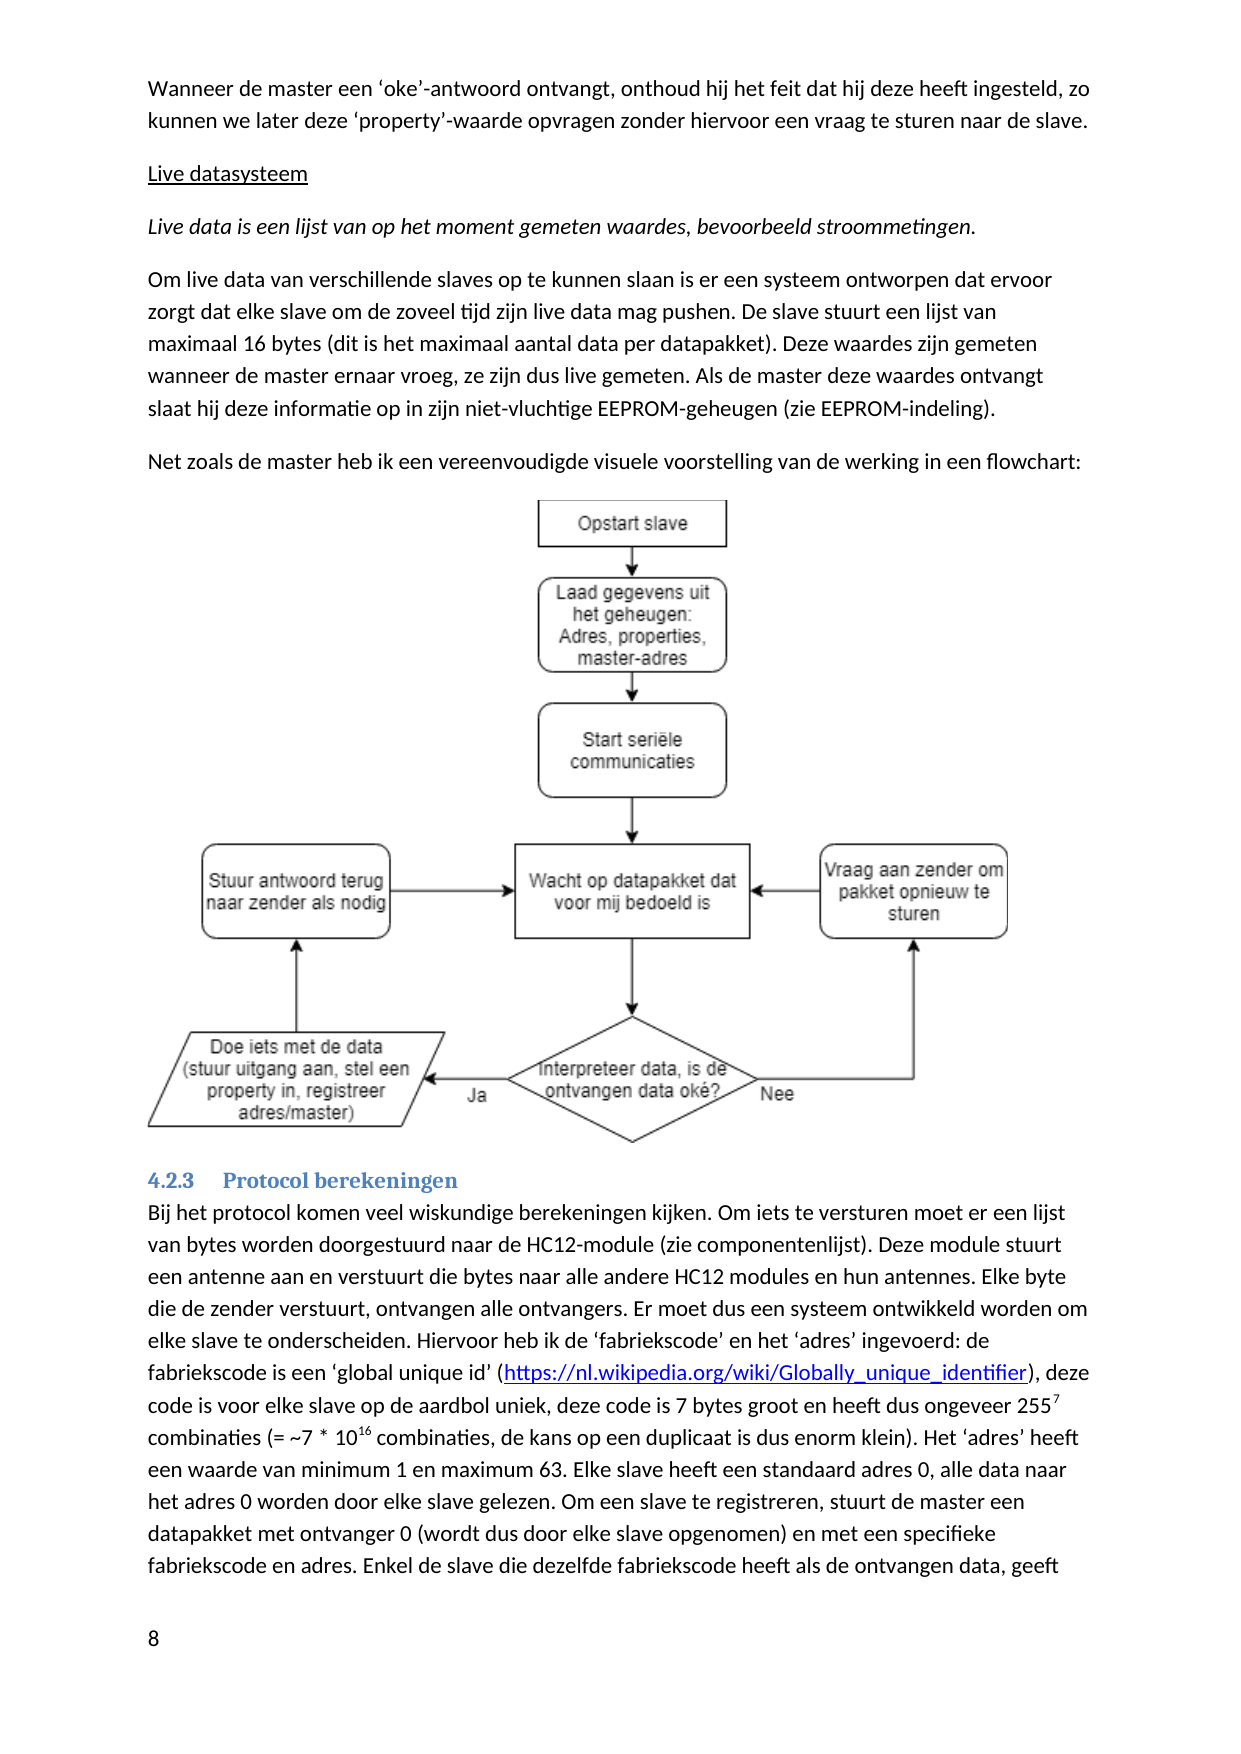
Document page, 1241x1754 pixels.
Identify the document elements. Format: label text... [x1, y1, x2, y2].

text Live data is een lijst van op het moment gemeten waardes, bevoorbeeld stroommetingen. [148, 212, 1093, 240]
text Live datasysteem [148, 159, 1093, 187]
picture [147, 500, 1008, 1143]
text Om live data van verschillende slaves op te kunnen slaan is er een systeem ontworpen dat ervoor zorgt dat elke slave om de zoveel tijd zijn live data mag pushen. De slave stuurt een lijst van maximaal 16 bytes (dit is het maximaal aantal data per datapakket). Deze waardes zijn gemeten wanneer de master ernaar vroeg, ze zijn dus live gemeten. Als de master deze waardes ontvangt slaat hij deze informatie op in zijn niet-vluchtige EEPROM-geheugen (zie EEPROM-indeling). [148, 265, 1093, 422]
text Net zoals de master heb ik een vereenvoudigde visuele voorstelling van de werking in een flowchart: [148, 447, 1093, 475]
text Wanneer de master een ‘oke’-antwoord ontvangt, onthoud hij het feit dat hij deze heeft ingesteld, zo kunnen we later deze ‘property’-waarde opvragen zonder hiervoor een vraag te sturen naar de slave. [148, 74, 1093, 134]
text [148, 1198, 1093, 1580]
subtitle Protocol berekeningen [148, 1167, 1093, 1194]
